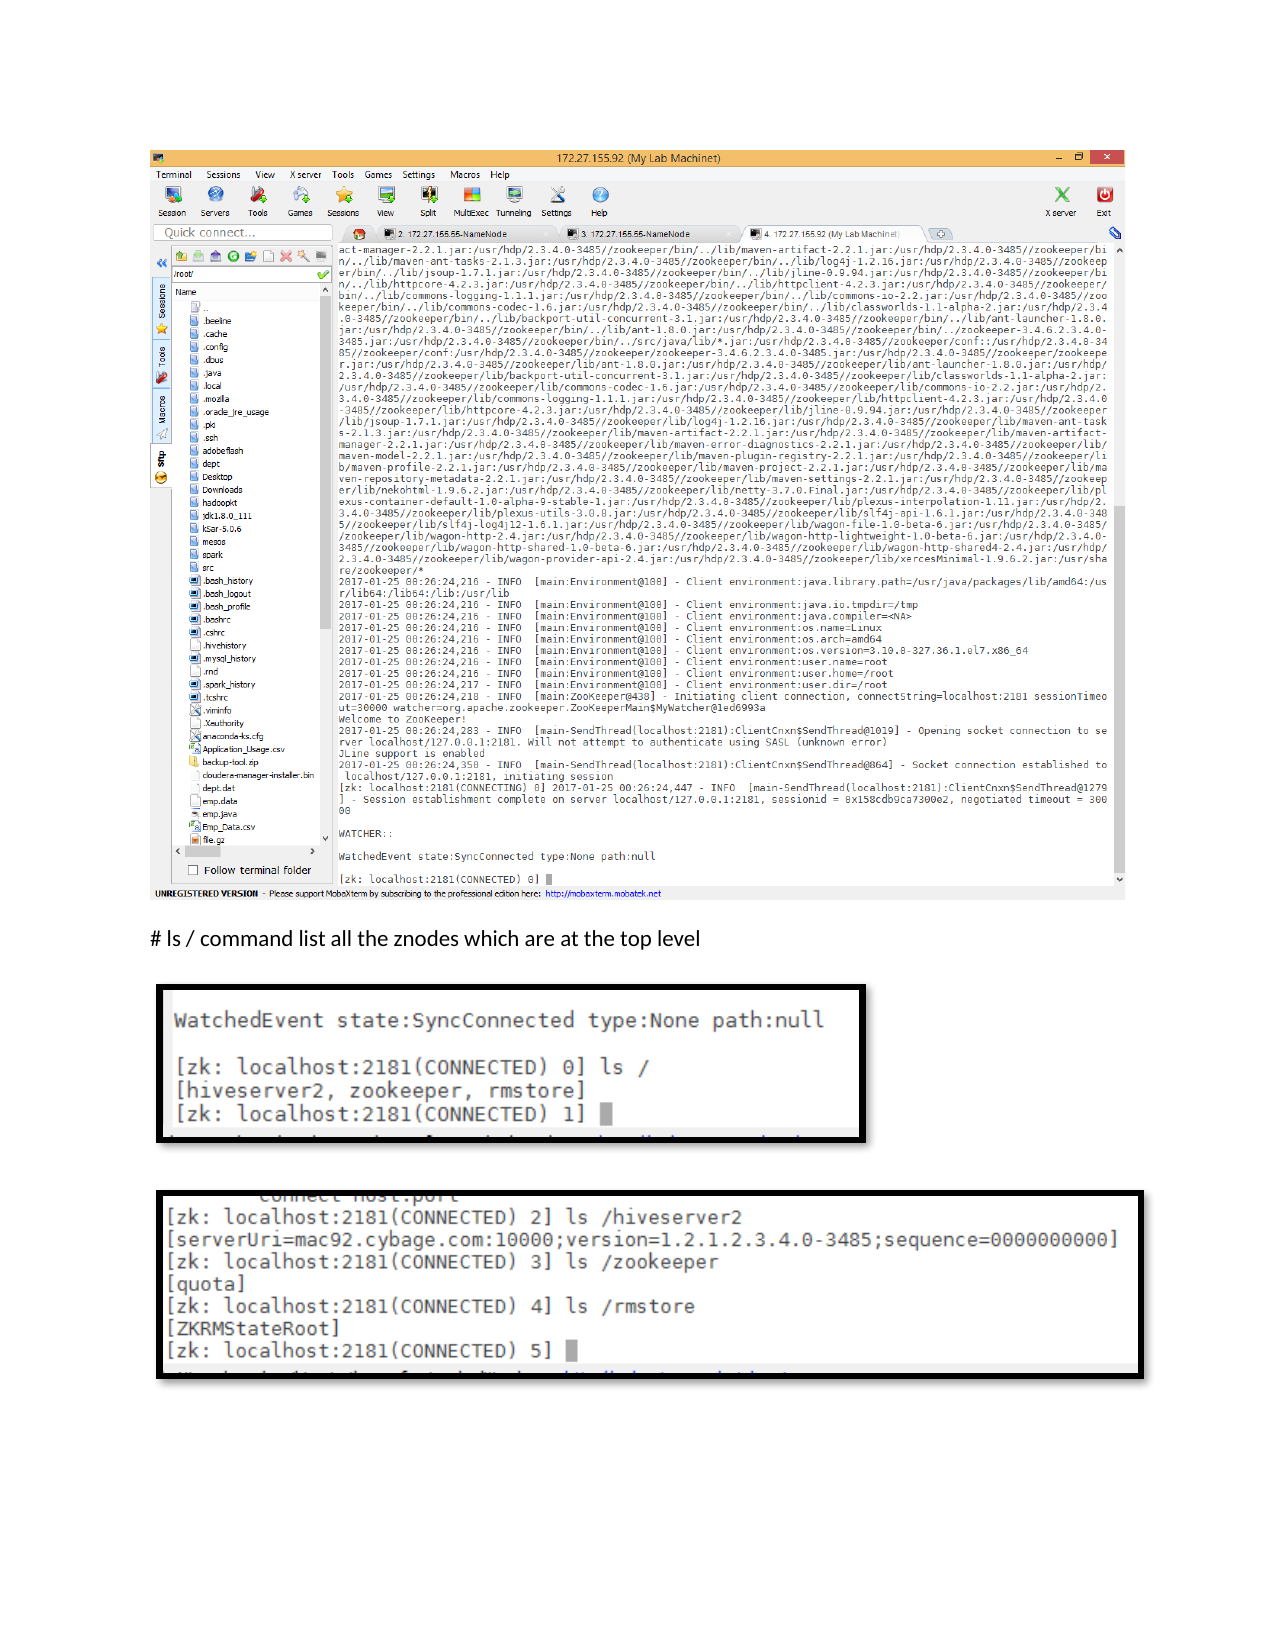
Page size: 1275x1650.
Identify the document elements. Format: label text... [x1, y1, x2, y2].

picture [163, 1196, 1138, 1373]
picture [163, 990, 859, 1137]
text # ls / command list all the znodes which are at the top level [150, 924, 1125, 953]
picture [150, 150, 1125, 900]
